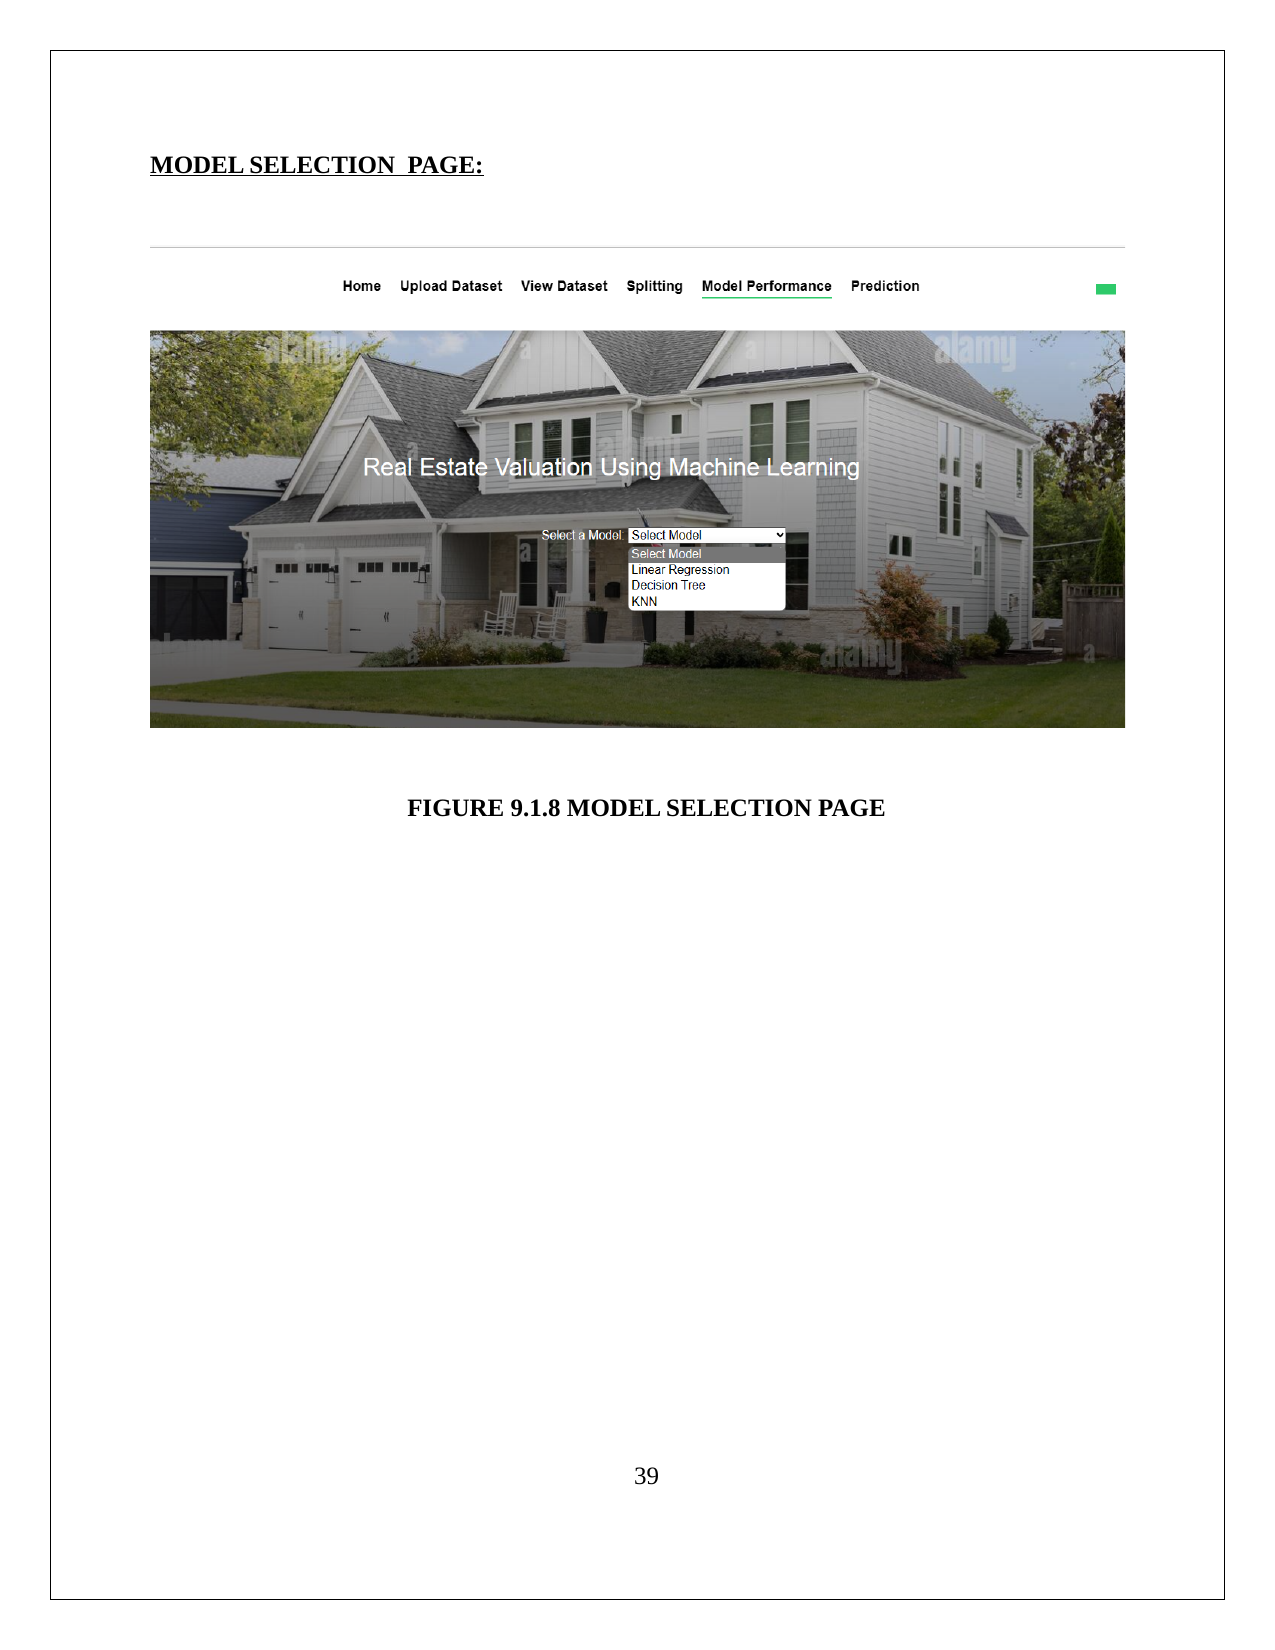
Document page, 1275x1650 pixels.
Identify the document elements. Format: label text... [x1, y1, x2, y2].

text FIGURE 9.1.8 MODEL SELECTION PAGE [150, 793, 1125, 822]
text MODEL SELECTION PAGE: [150, 150, 1125, 179]
picture [150, 245, 1125, 728]
text 39 [150, 1461, 1125, 1490]
